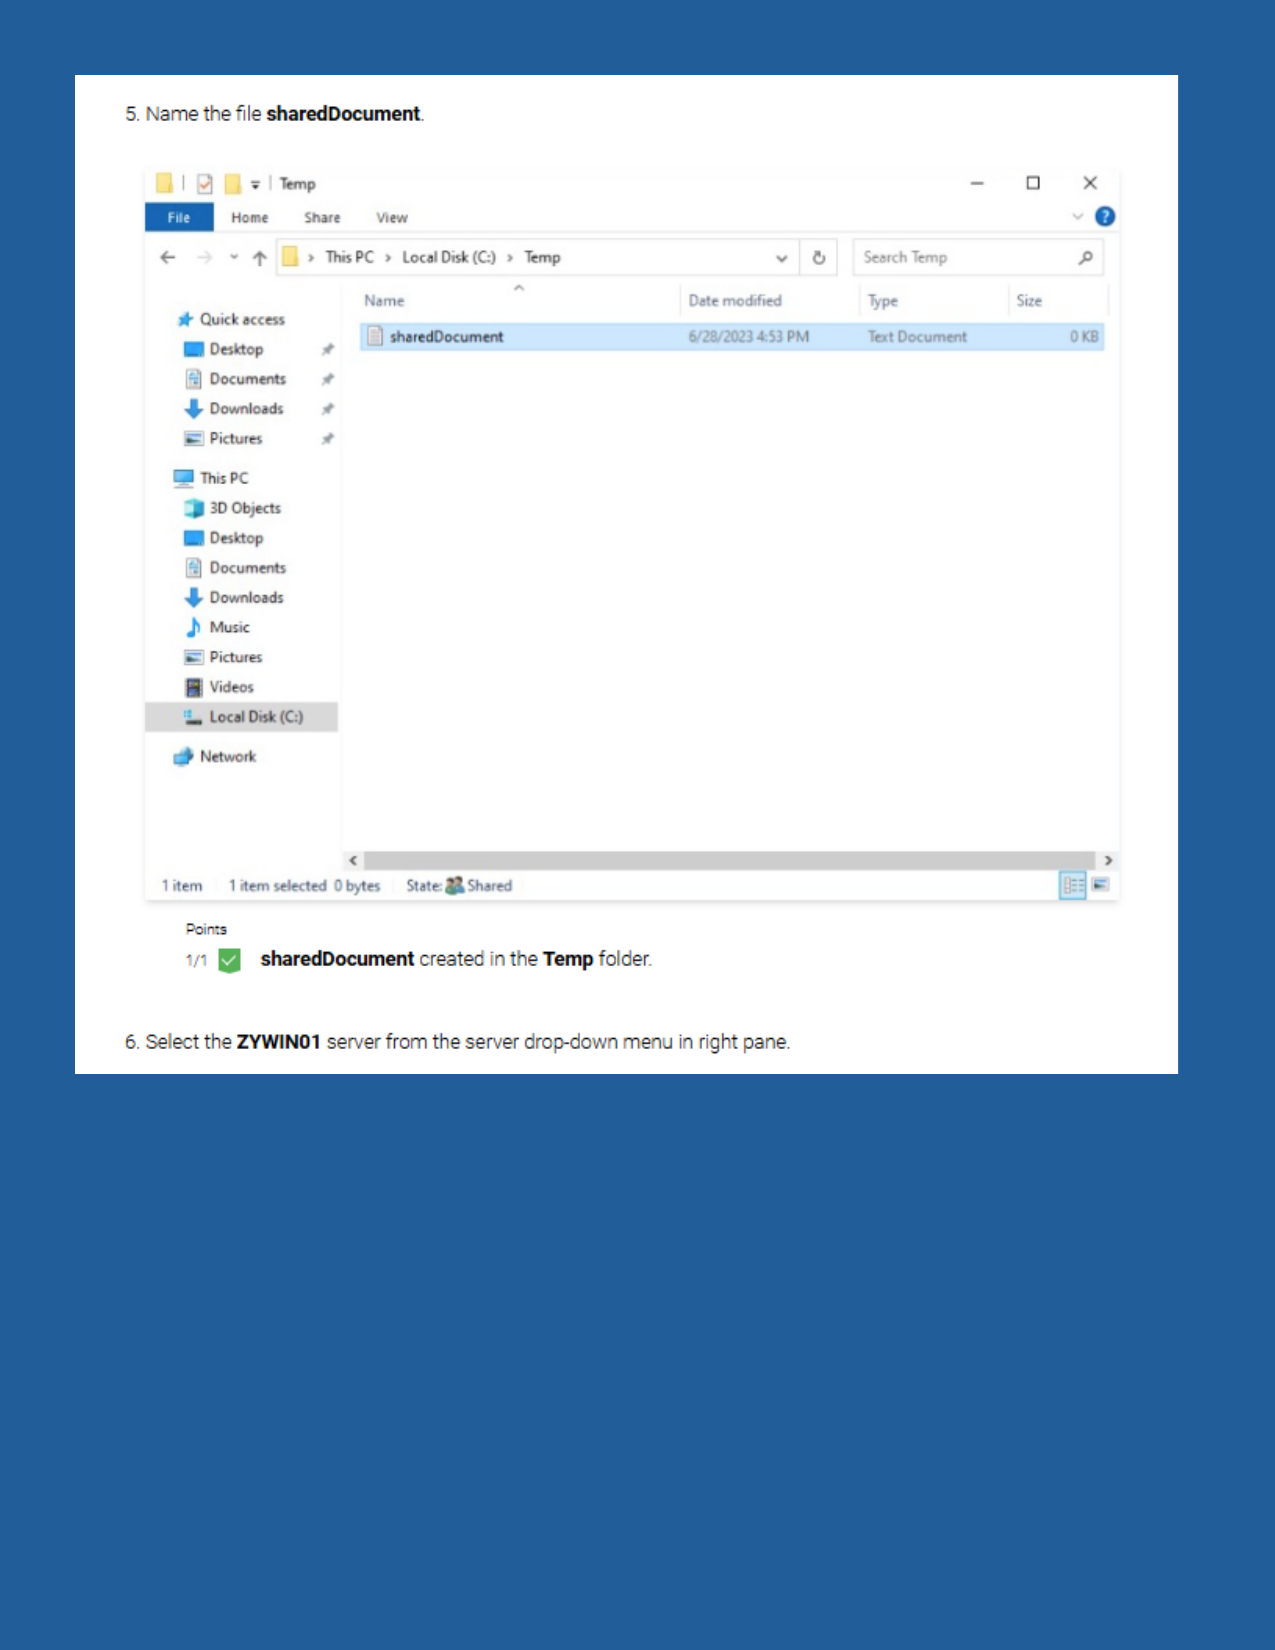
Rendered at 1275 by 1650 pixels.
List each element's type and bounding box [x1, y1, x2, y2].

picture [75, 75, 1179, 1074]
